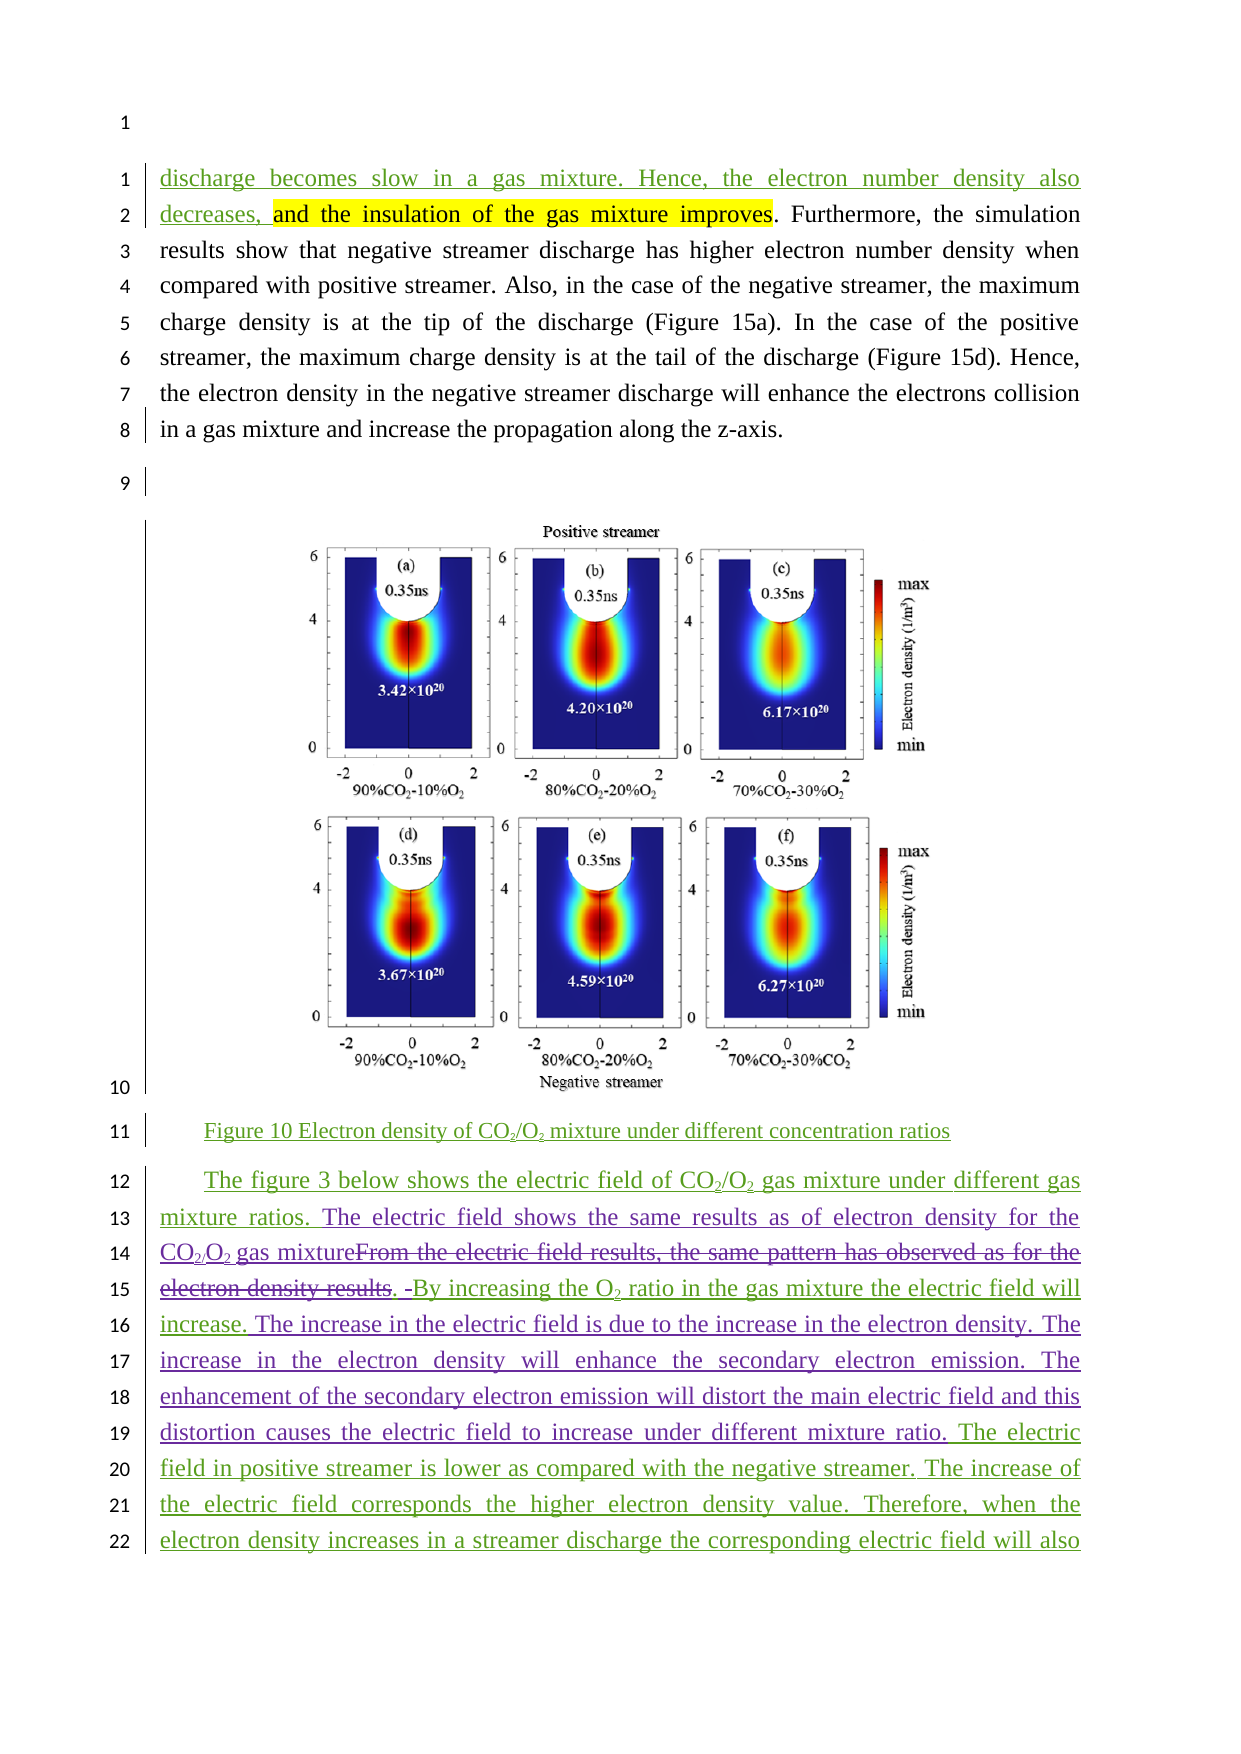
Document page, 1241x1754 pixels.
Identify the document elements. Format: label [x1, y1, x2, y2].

picture [295, 519, 945, 1095]
